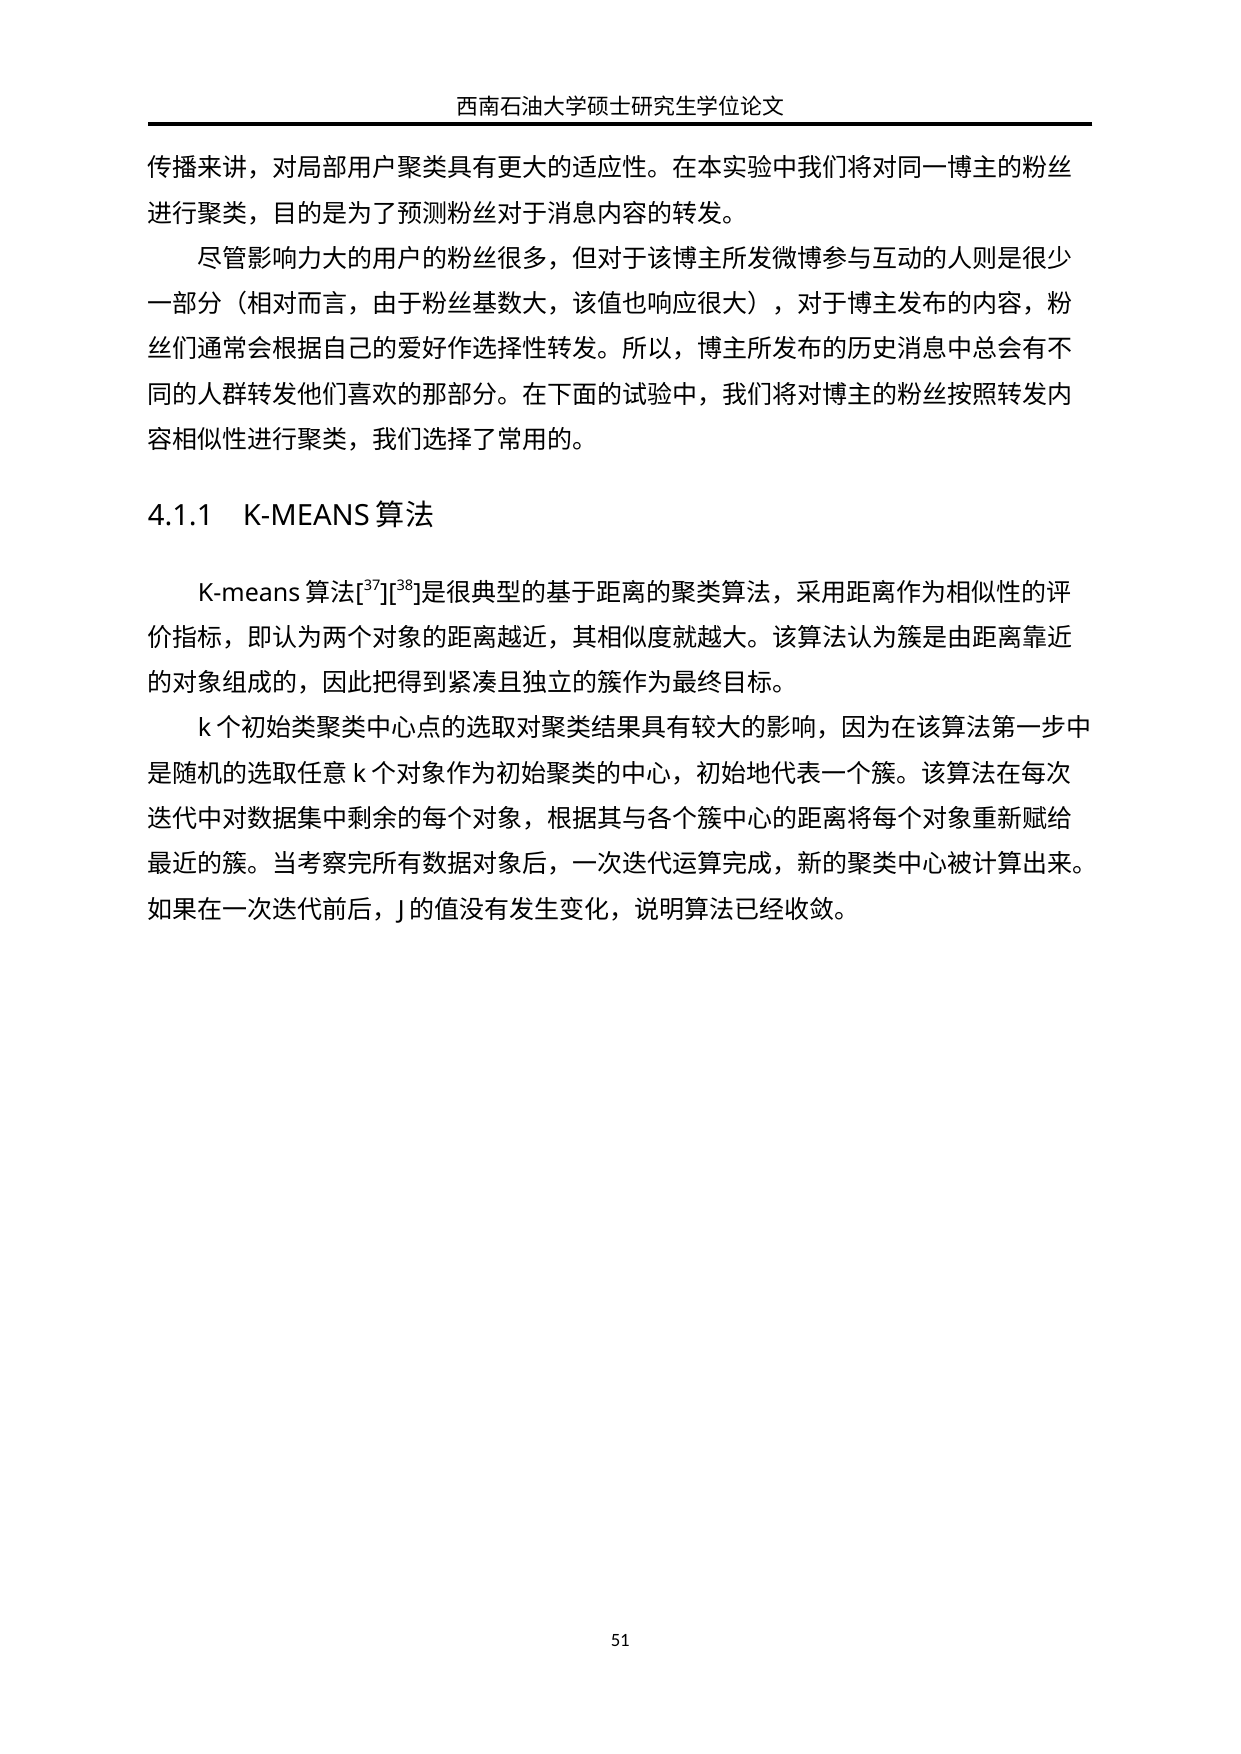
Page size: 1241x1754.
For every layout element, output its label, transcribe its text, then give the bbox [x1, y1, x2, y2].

text k个初始类聚类中心点的选取对聚类结果具有较大的影响，因为在该算法第一步中是随机的选取任意k个对象作为初始聚类的中心，初始地代表一个簇。该算法在每次迭代中对数据集中剩余的每个对象，根据其与各个簇中心的距离将每个对象重新赋给最近的簇。当考察完所有数据对象后，一次迭代运算完成，新的聚类中心被计算出来。如果在一次迭代前后，J的值没有发生变化，说明算法已经收敛。 [148, 708, 1092, 925]
text 尽管影响力大的用户的粉丝很多，但对于该博主所发微博参与互动的人则是很少一部分（相对而言，由于粉丝基数大，该值也响应很大），对于博主发布的内容，粉丝们通常会根据自己的爱好作选择性转发。所以，博主所发布的历史消息中总会有不同的人群转发他们喜欢的那部分。在下面的试验中，我们将对博主的粉丝按照转发内容相似性进行聚类，我们选择了常用的。 [148, 238, 1092, 456]
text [148, 148, 1092, 229]
text K-means算法[][]是很典型的基于距离的聚类算法，采用距离作为相似性的评价指标，即认为两个对象的距离越近，其相似度就越大。该算法认为簇是由距离靠近的对象组成的，因此把得到紧凑且独立的簇作为最终目标。 [148, 572, 1092, 699]
subtitle 4.1.1 K-MEANS算法 [148, 492, 1092, 534]
